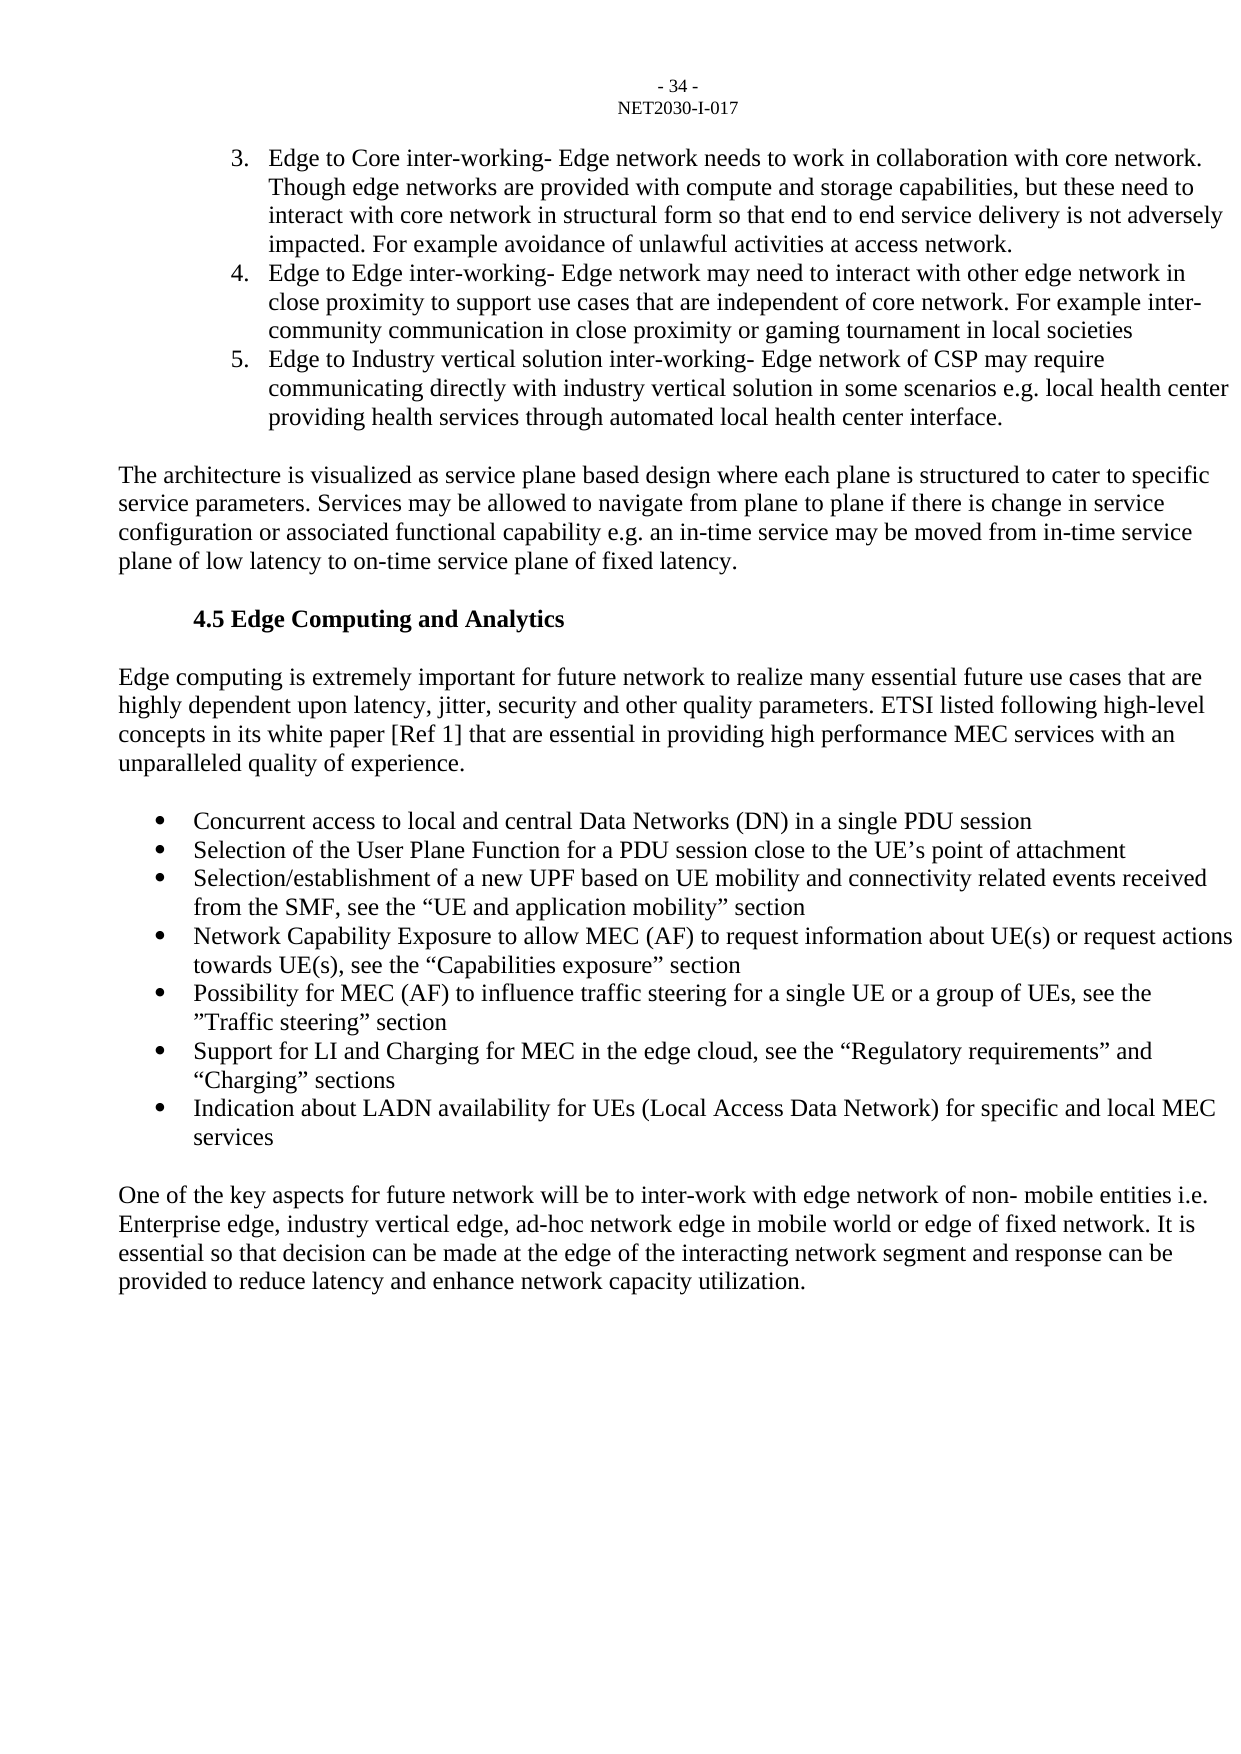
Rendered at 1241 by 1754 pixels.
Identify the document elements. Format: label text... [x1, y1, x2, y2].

list Possibility for MEC (AF) to influence traffic steering for a single UE or a group of UEs, see the ”Traffic steering” section [156, 978, 1237, 1036]
list Support for LI and Charging for MEC in the edge cloud, see the “Regulatory requirements” and “Charging” sections [156, 1036, 1237, 1093]
list Edge Computing and Analytics [193, 604, 1237, 633]
text One of the key aspects for future network will be to inter-work with edge network of non- mobile entities i.e. Enterprise edge, industry vertical edge, ad-hoc network edge in mobile world or edge of fixed network. It is essential so that decision can be made at the edge of the interacting network segment and response can be provided to reduce latency and enhance network capacity utilization. [118, 1180, 1237, 1295]
list Selection of the User Plane Function for a PDU session close to the UE’s point of attachment [156, 835, 1237, 863]
list Edge to Industry vertical solution inter-working- Edge network of CSP may require communicating directly with industry vertical solution in some scenarios e.g. local health center providing health services through automated local health center interface. [231, 344, 1237, 431]
list Network Capability Exposure to allow MEC (AF) to request information about UE(s) or request actions towards UE(s), see the “Capabilities exposure” section [156, 921, 1237, 978]
list Concurrent access to local and central Data Networks (DN) in a single PDU session [156, 806, 1237, 835]
text Edge computing is extremely important for future network to realize many essential future use cases that are highly dependent upon latency, jitter, security and other quality parameters. ETSI listed following high-level concepts in its white paper [Ref 1] that are essential in providing high performance MEC services with an unparalleled quality of experience. [118, 662, 1237, 777]
list Edge to Core inter-working- Edge network needs to work in collaboration with core network. Though edge networks are provided with compute and storage capabilities, but these need to interact with core network in structural form so that end to end service delivery is not adversely impacted. For example avoidance of unlawful activities at access network. [231, 143, 1237, 258]
list Edge to Edge inter-working- Edge network may need to interact with other edge network in close proximity to support use cases that are independent of core network. For example inter-community communication in close proximity or gaming tournament in local societies [231, 258, 1237, 344]
list Indication about LADN availability for UEs (Local Access Data Network) for specific and local MEC services [156, 1093, 1237, 1151]
list Selection/establishment of a new UPF based on UE mobility and connectivity related events received from the SMF, see the “UE and application mobility” section [156, 863, 1237, 921]
text The architecture is visualized as service plane based design where each plane is structured to cater to specific service parameters. Services may be allowed to navigate from plane to plane if there is change in service configuration or associated functional capability e.g. an in-time service may be moved from in-time service plane of low latency to on-time service plane of fixed latency. [118, 460, 1237, 575]
